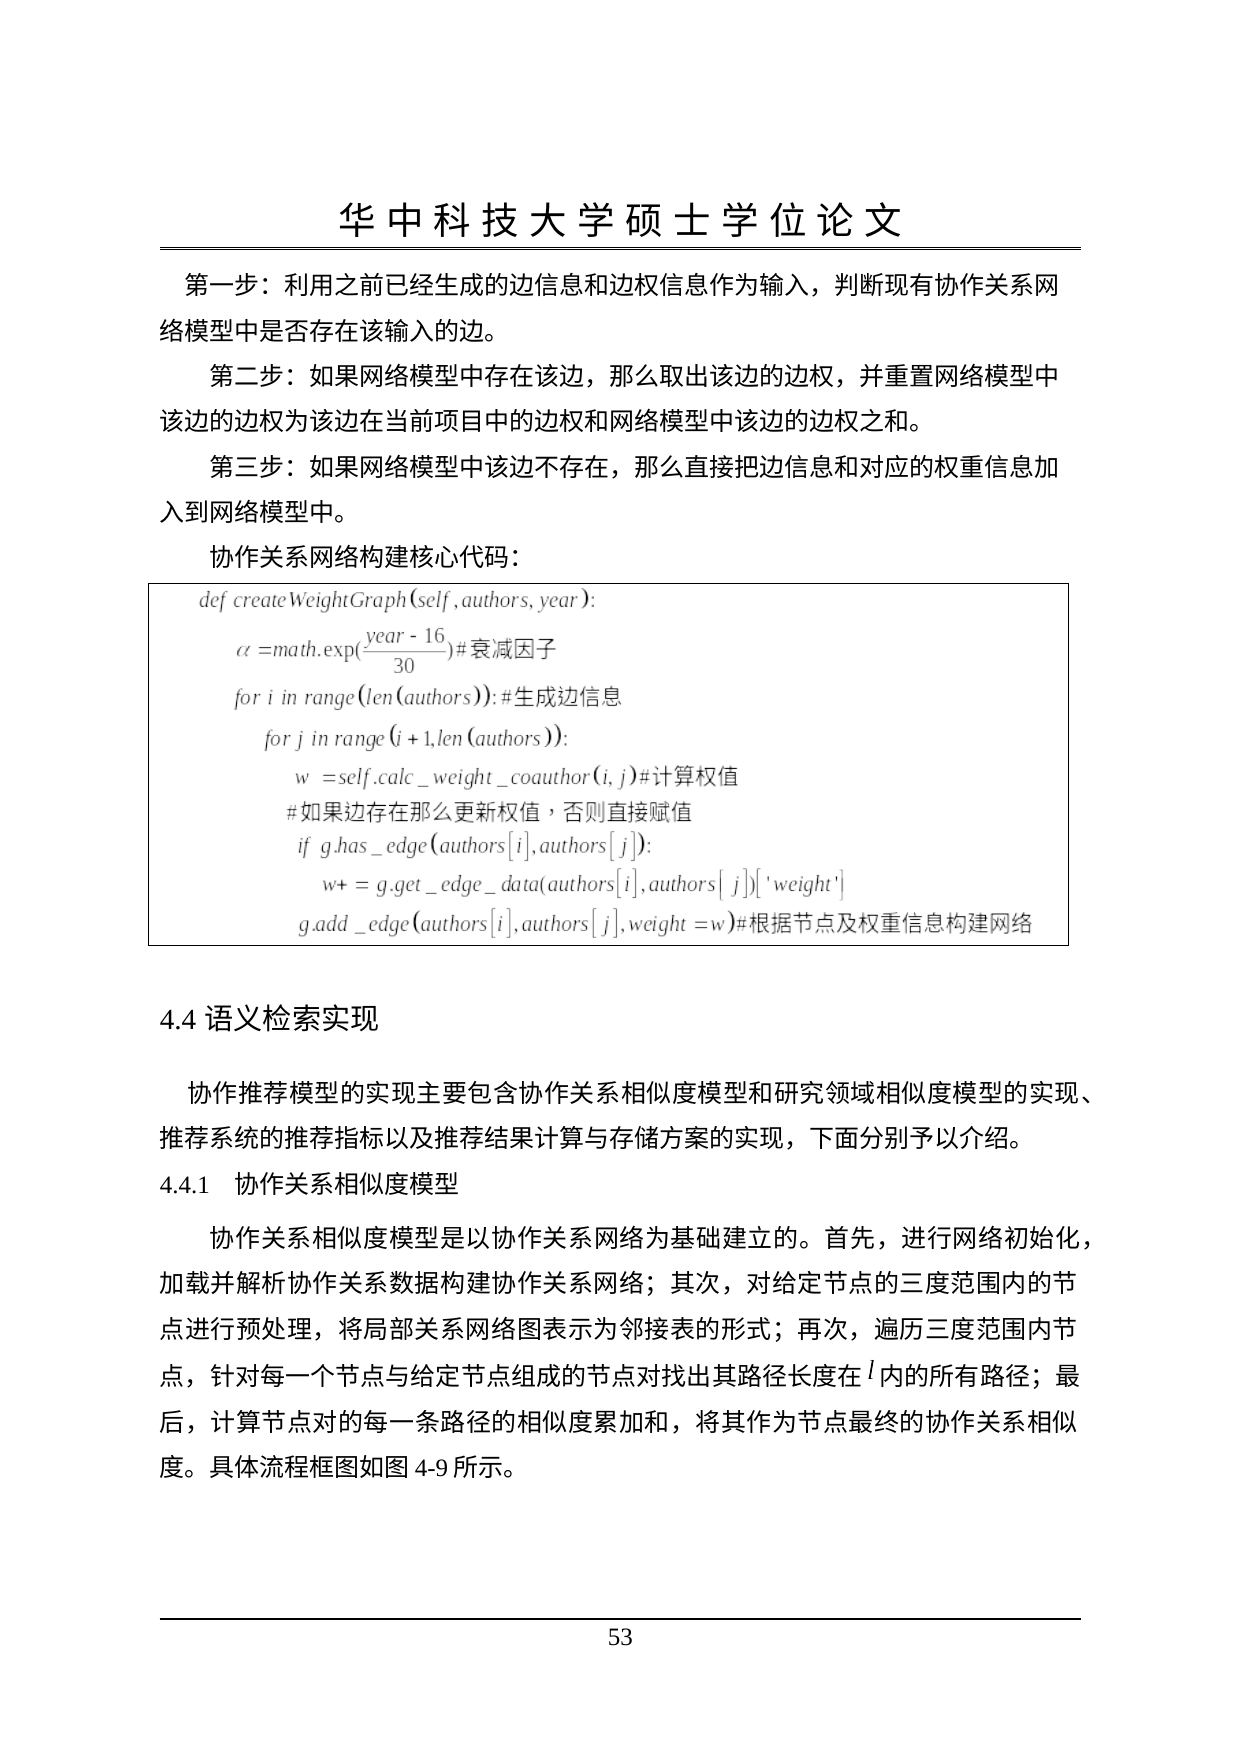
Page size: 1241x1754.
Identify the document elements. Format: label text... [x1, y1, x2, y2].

text 协作关系相似度模型是以协作关系网络为基础建立的。首先，进行网络初始化，加载并解析协作关系数据构建协作关系网络；其次，对给定节点的三度范围内的节点进行预处理，将局部关系网络图表示为邻接表的形式；再次，遍历三度范围内节点，针对每一个节点与给定节点组成的节点对找出其路径长度在内的所有路径；最后，计算节点对的每一条路径的相似度累加和，将其作为节点最终的协作关系相似度。具体流程框图如图4-9所示。 [159, 1219, 1081, 1484]
text 第一步：利用之前已经生成的边信息和边权信息作为输入，判断现有协作关系网络模型中是否存在该输入的边。 [159, 266, 1081, 347]
subtitle 语义检索实现 [159, 996, 1081, 1038]
text 协作关系网络构建核心代码： [159, 538, 1081, 574]
text 协作推荐模型的实现主要包含协作关系相似度模型和研究领域相似度模型的实现、推荐系统的推荐指标以及推荐结果计算与存储方案的实现，下面分别予以介绍。 [159, 1074, 1081, 1155]
text 第二步：如果网络模型中存在该边，那么取出该边的边权，并重置网络模型中该边的边权为该边在当前项目中的边权和网络模型中该边的边权之和。 [159, 356, 1081, 438]
subtitle 协作关系相似度模型 [159, 1164, 1081, 1201]
text 第三步：如果网络模型中该边不存在，那么直接把边信息和对应的权重信息加入到网络模型中。 [159, 447, 1081, 529]
table_header [149, 584, 1068, 945]
